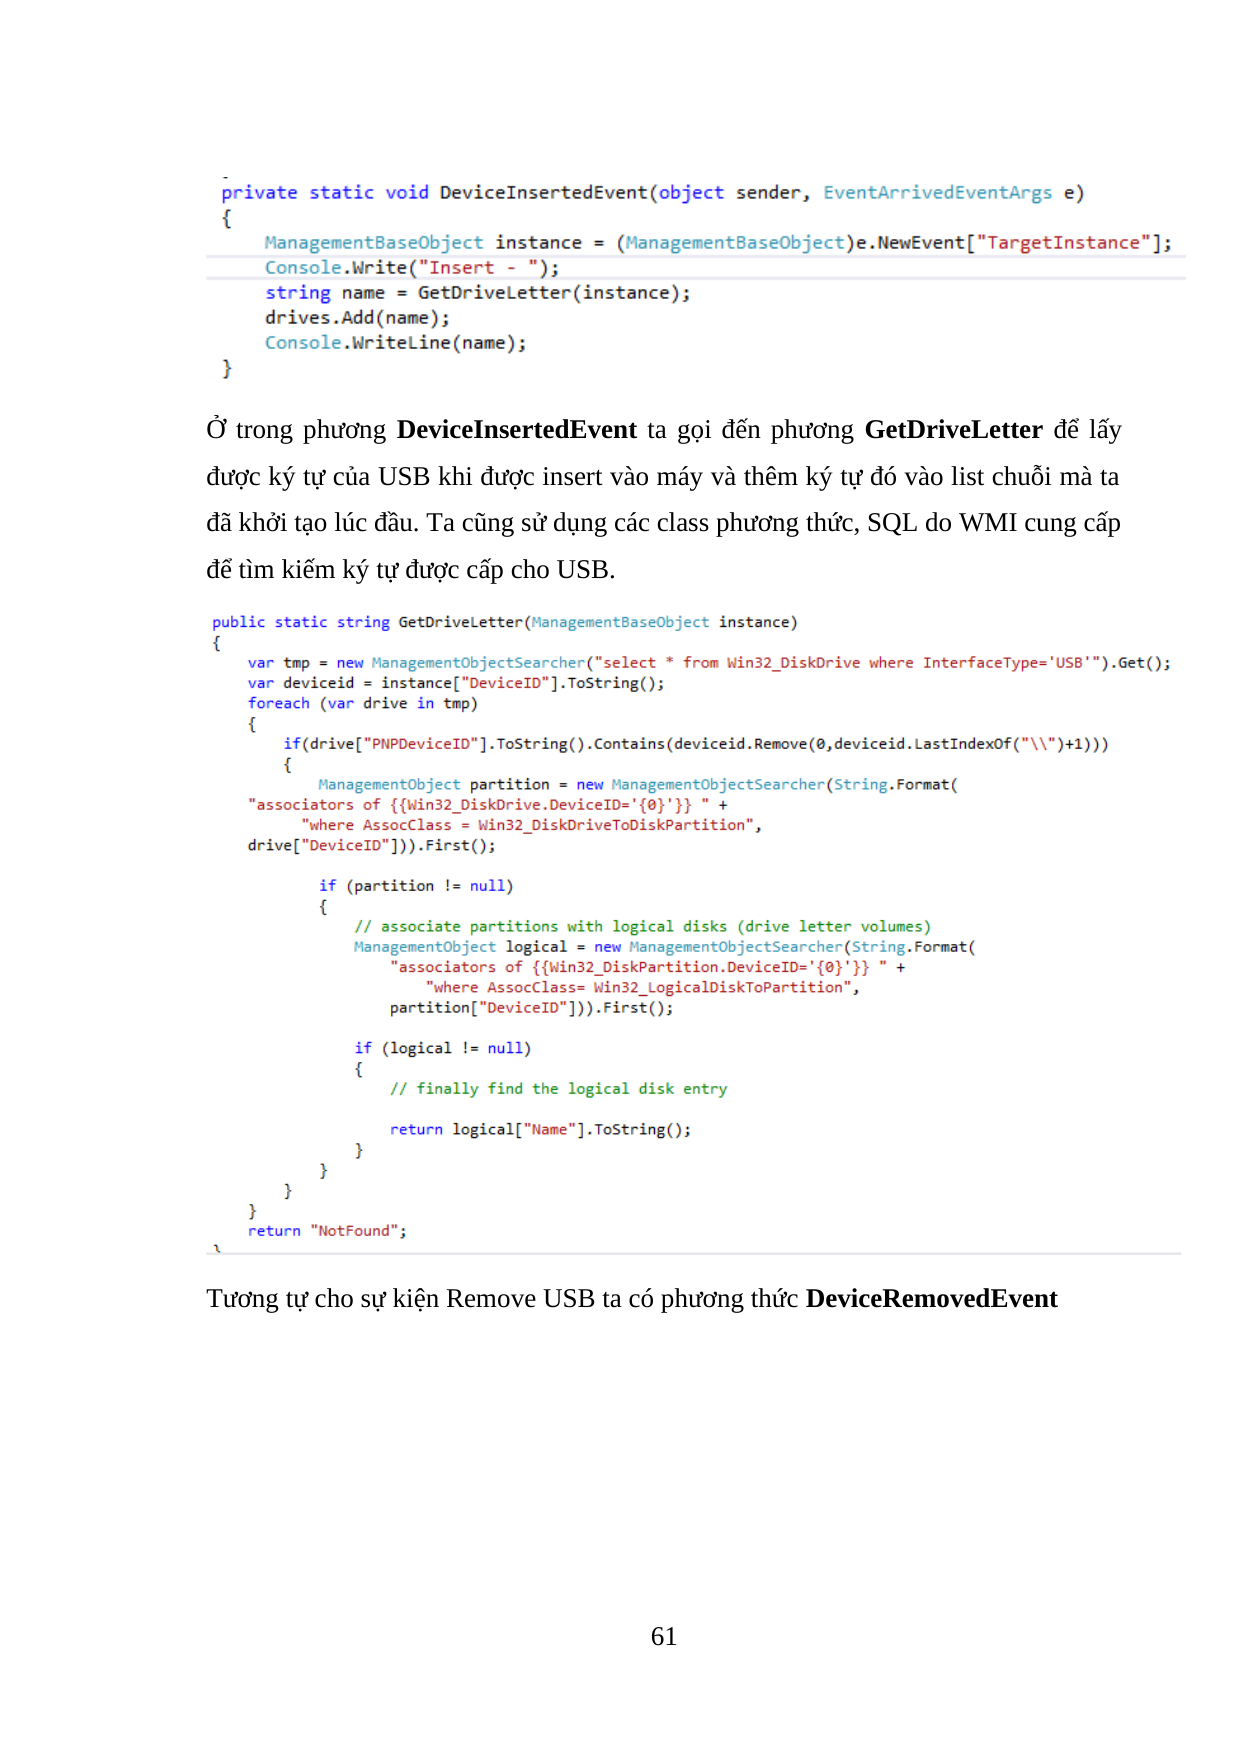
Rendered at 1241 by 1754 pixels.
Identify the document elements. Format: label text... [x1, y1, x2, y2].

text Tương tự cho sự kiện Remove USB ta có phương thức DeviceRemovedEvent [206, 1282, 1122, 1313]
picture [206, 612, 1182, 1255]
picture [206, 177, 1186, 385]
text Ở trong phương DeviceInsertedEvent ta gọi đến phương GetDriveLetter để lấy được ký tự của USB khi được insert vào máy và thêm ký tự đó vào list chuỗi mà ta đã khởi tạo lúc đầu. Ta cũng sử dụng các class phương thức, SQL do WMI cung cấp để tìm kiếm ký tự được cấp cho USB. [206, 413, 1122, 584]
